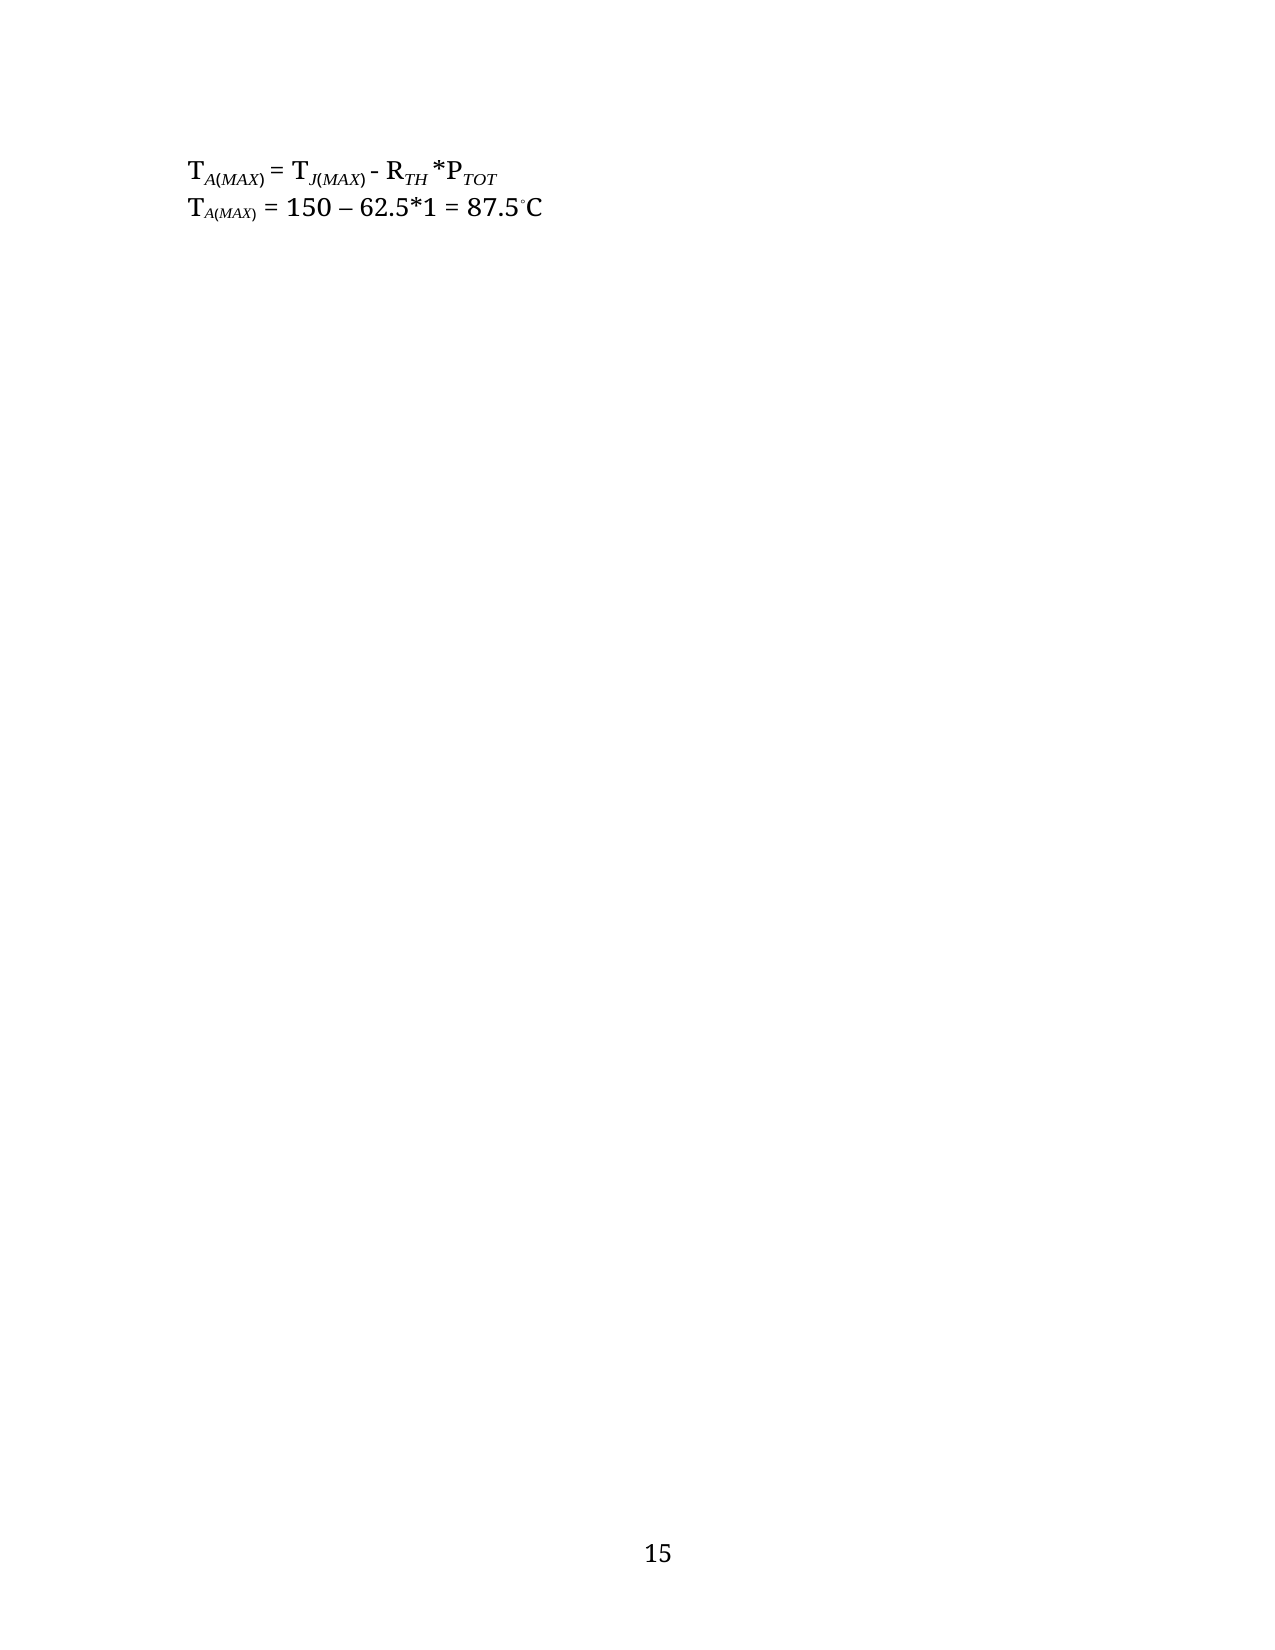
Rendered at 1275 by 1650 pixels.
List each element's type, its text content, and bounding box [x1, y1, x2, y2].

text TA(MAX) = TJ(MAX) - RTH *PTOT TA(MAX) = 150 – 62.5*1 = 87.5◦C [187, 156, 557, 223]
